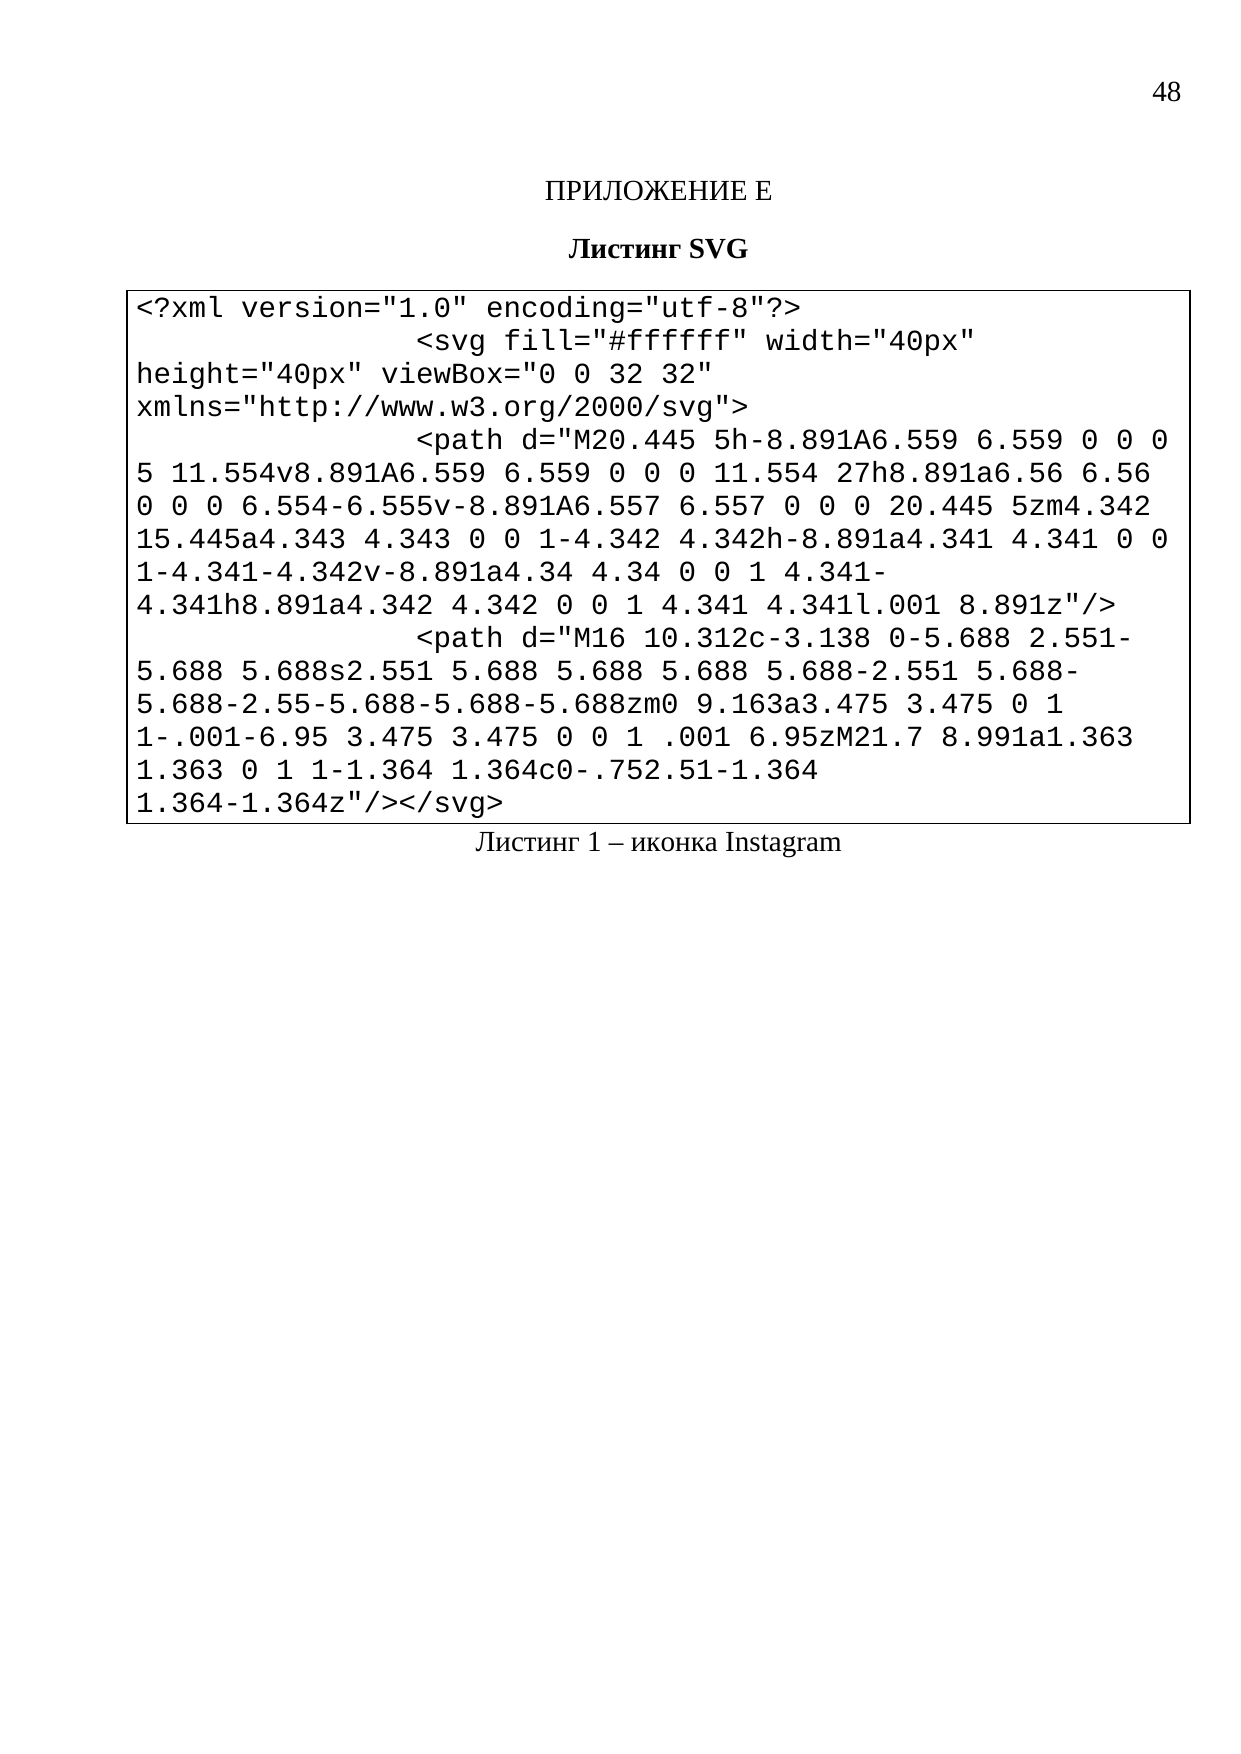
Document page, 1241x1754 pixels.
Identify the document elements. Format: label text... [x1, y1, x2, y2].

text ПРИЛОЖЕНИЕ Е [136, 173, 1181, 206]
text <path d="M16 10.312c-3.138 0-5.688 2.551-5.688 5.688s2.551 5.688 5.688 5.688 5.688-2.551 5.688-5.688-2.55-5.688-5.688-5.688zm0 9.163a3.475 3.475 0 1 1-.001-6.95 3.475 3.475 0 0 1 .001 6.95zM21.7 8.991a1.363 1.363 0 1 1-1.364 1.364c0-.752.51-1.364 1.364-1.364z"/></svg> [128, 620, 1189, 823]
text <?xml version="1.0" encoding="utf-8"?> [128, 291, 1189, 326]
text <path d="M20.445 5h-8.891A6.559 6.559 0 0 0 5 11.554v8.891A6.559 6.559 0 0 0 11.554 27h8.891a6.56 6.56 0 0 0 6.554-6.555v-8.891A6.557 6.557 0 0 0 20.445 5zm4.342 15.445a4.343 4.343 0 0 1-4.342 4.342h-8.891a4.341 4.341 0 0 1-4.341-4.342v-8.891a4.34 4.34 0 0 1 4.341-4.341h8.891a4.342 4.342 0 0 1 4.341 4.341l.001 8.891z"/> [136, 425, 1181, 620]
text Листинг 1 – иконка Instagram [136, 824, 1181, 858]
text Листинг SVG [136, 231, 1181, 265]
text <svg fill="#ffffff" width="40px" height="40px" viewBox="0 0 32 32" xmlns="http://www.w3.org/2000/svg"> [136, 326, 1181, 425]
